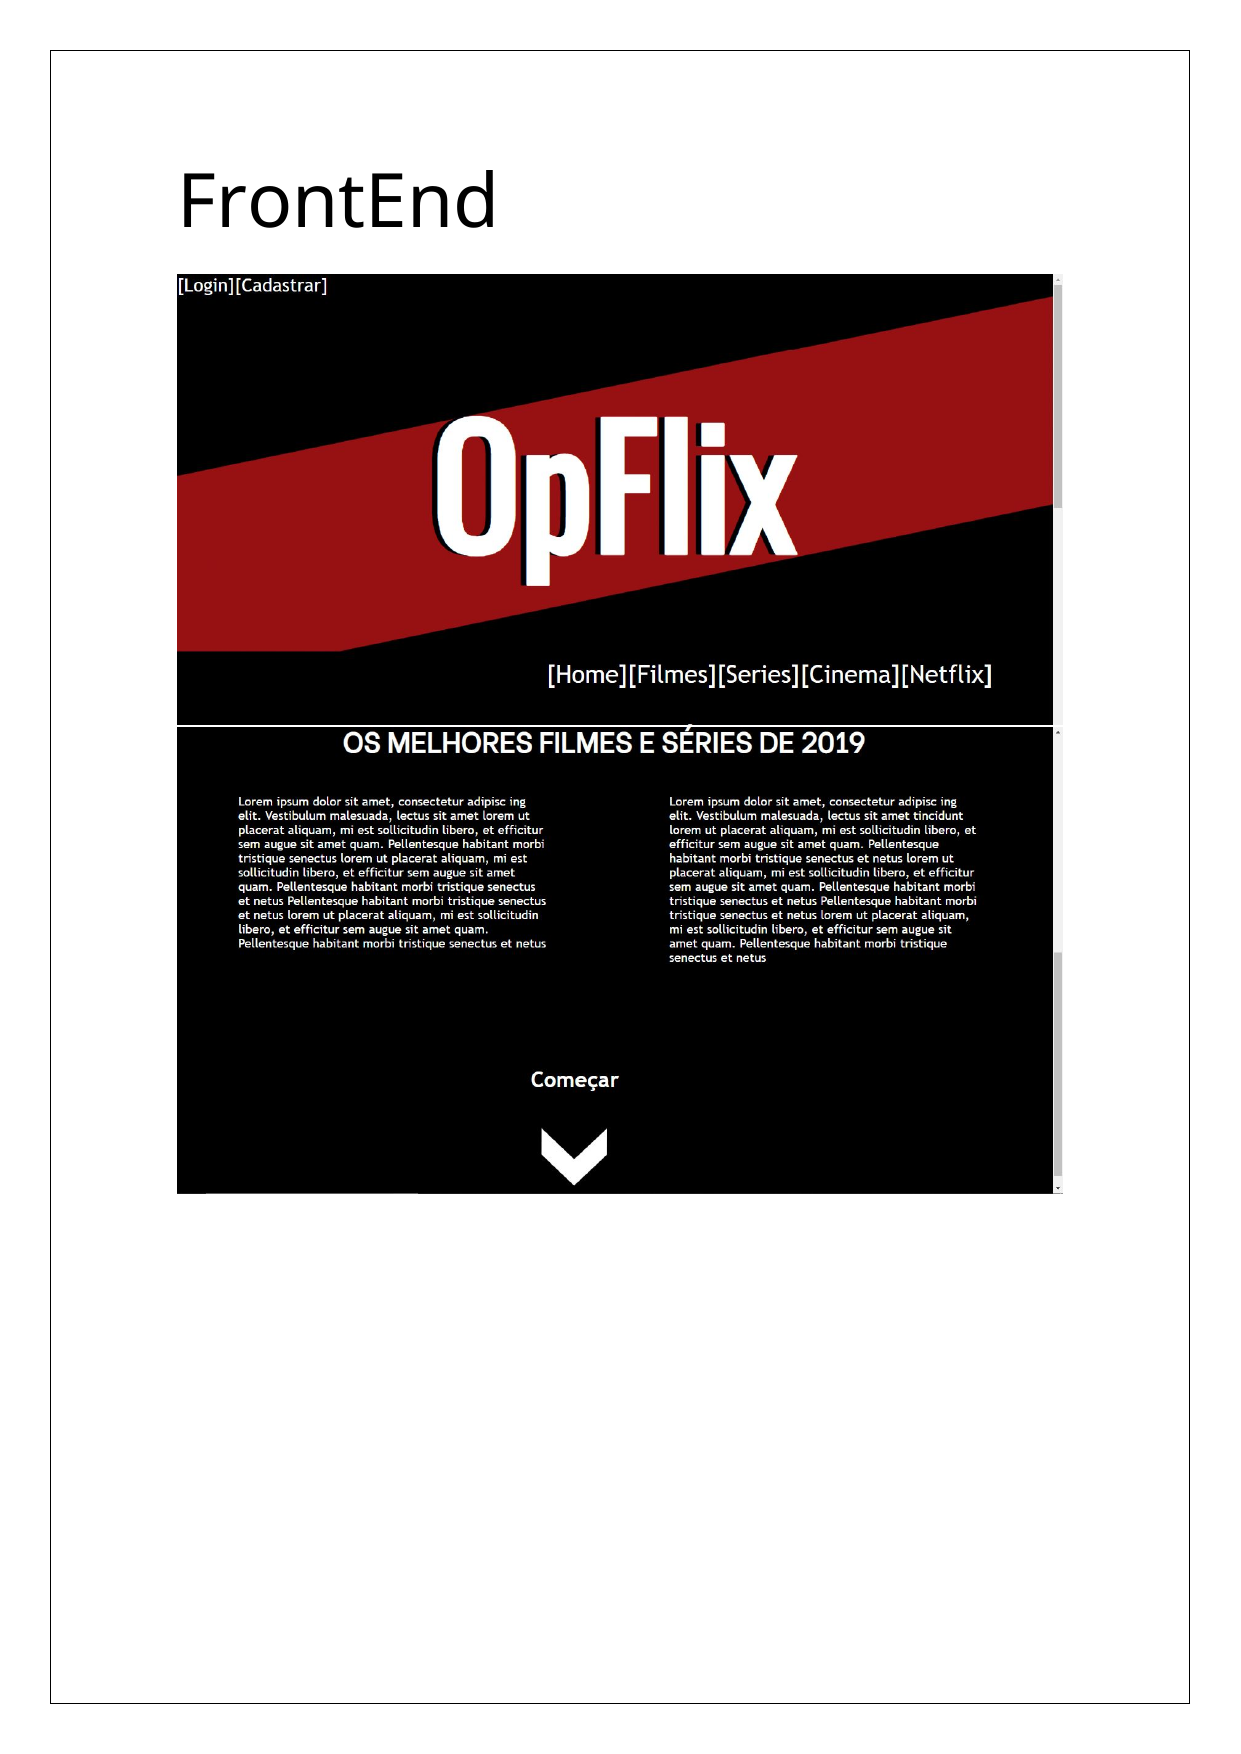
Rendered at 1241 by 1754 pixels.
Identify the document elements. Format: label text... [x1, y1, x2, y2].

picture [177, 274, 1063, 725]
picture [177, 727, 1063, 1194]
text FrontEnd [177, 147, 1063, 250]
